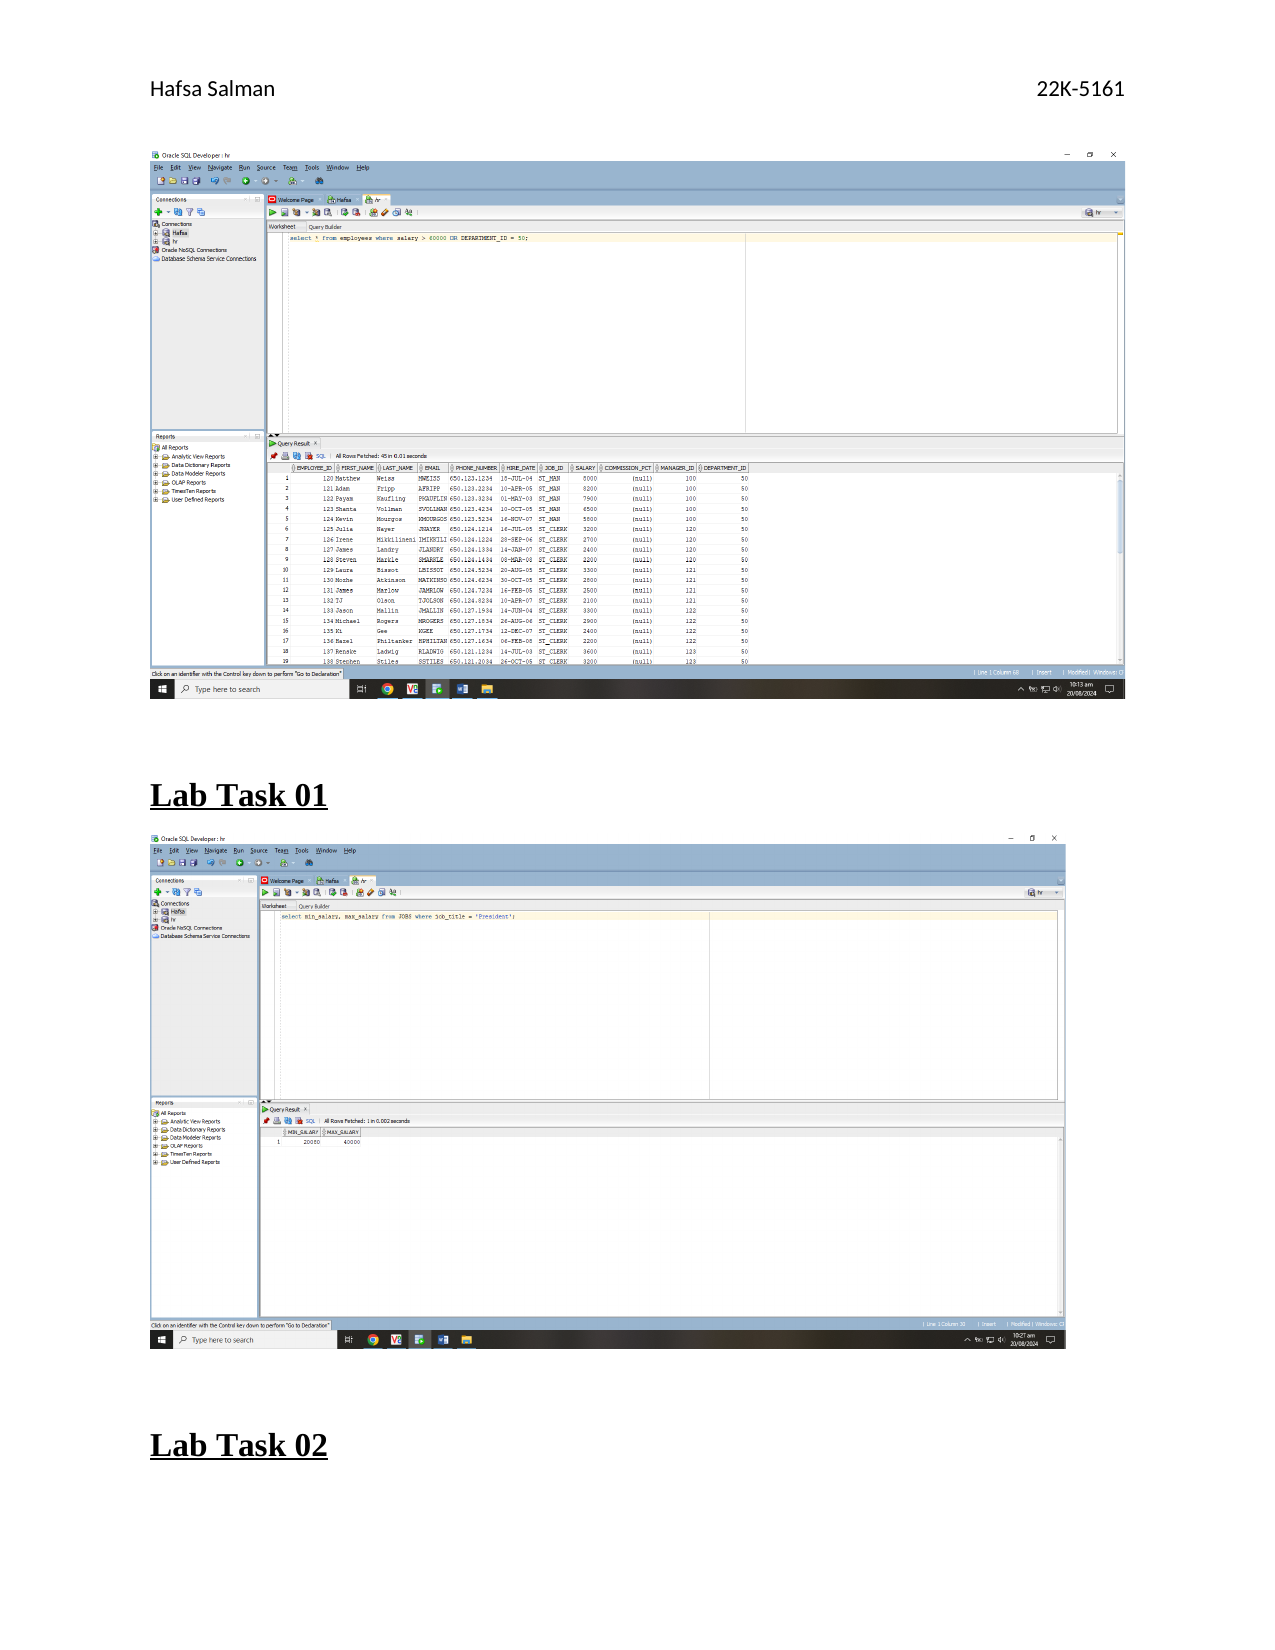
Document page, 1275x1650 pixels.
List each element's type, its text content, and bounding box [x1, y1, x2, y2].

picture [150, 833, 1066, 1349]
text Lab Task 01 [150, 775, 1125, 814]
text Lab Task 02 [150, 1425, 1125, 1463]
picture [150, 150, 1125, 699]
